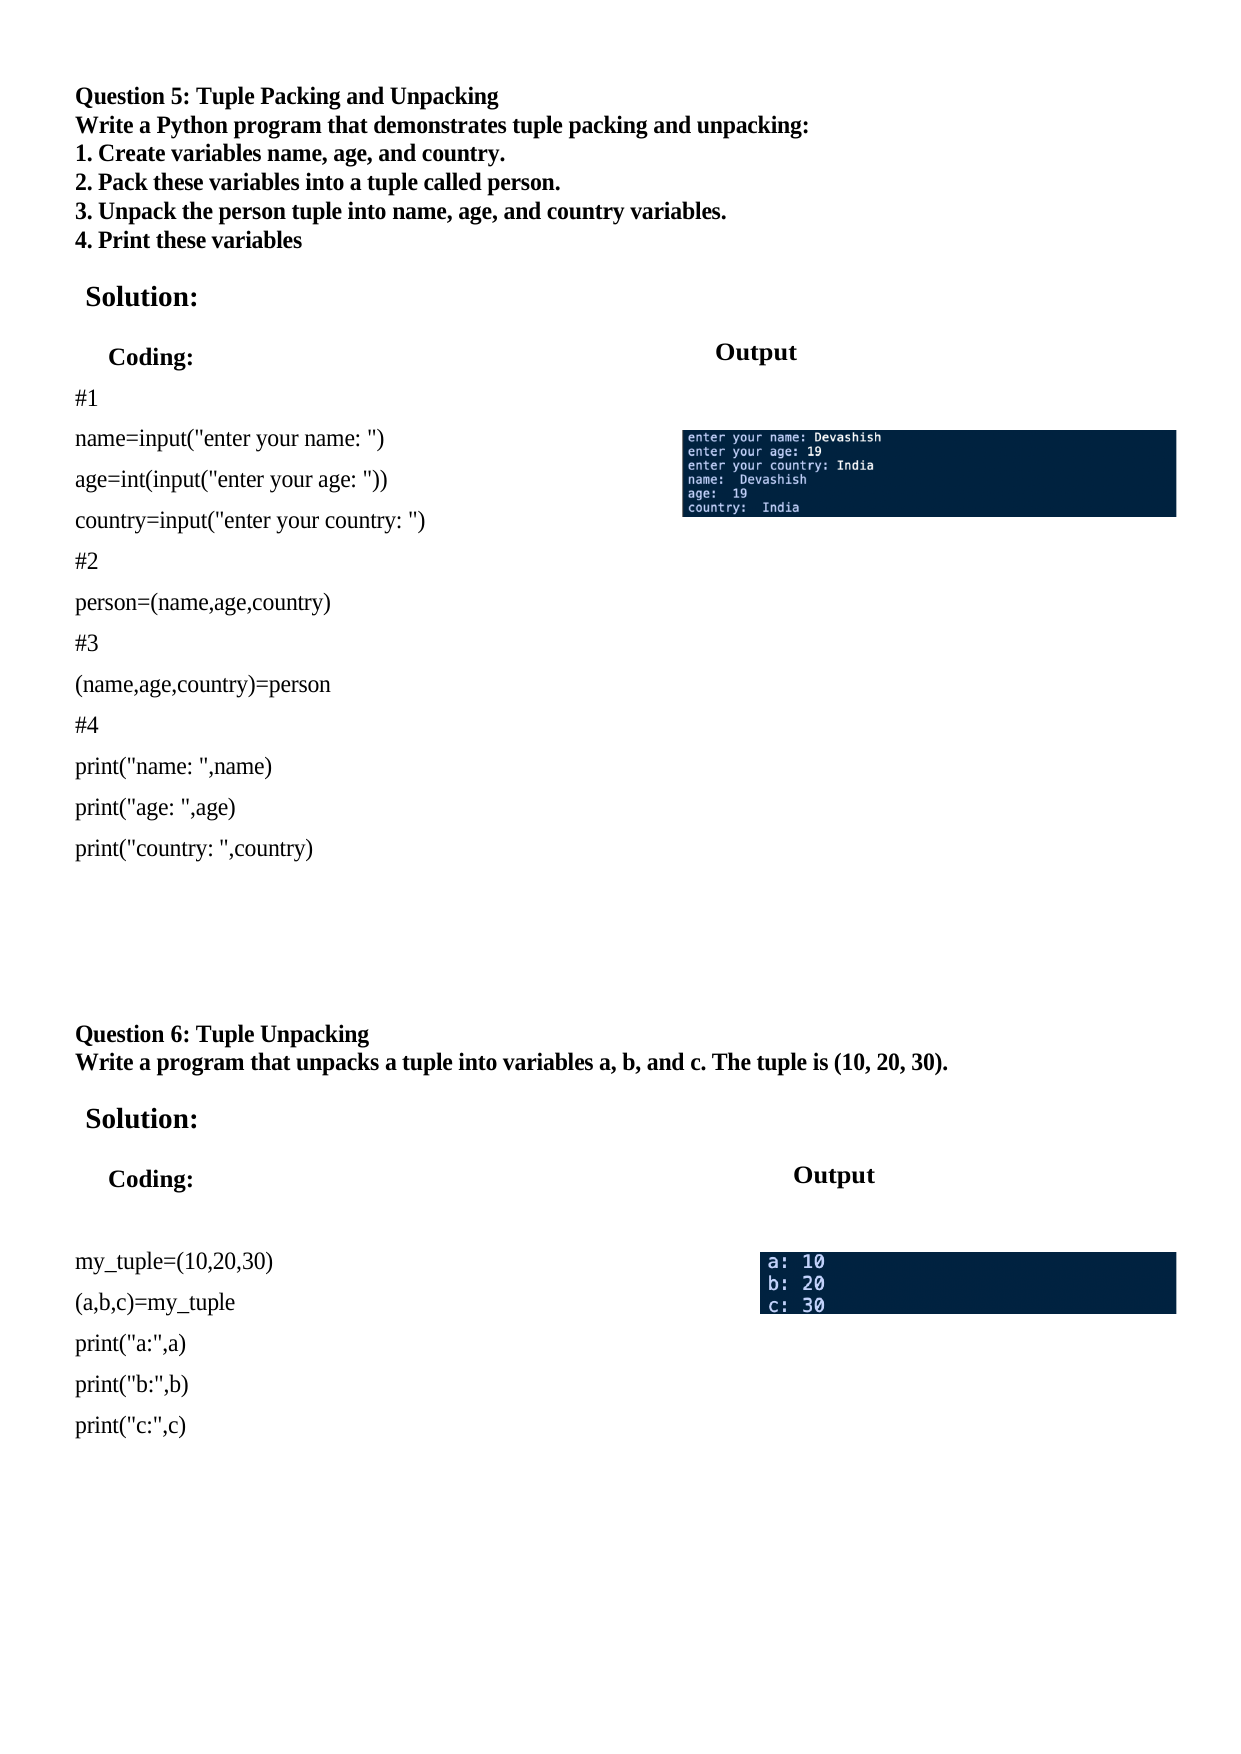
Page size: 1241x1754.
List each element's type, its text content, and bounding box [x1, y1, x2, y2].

picture [760, 1252, 1177, 1314]
subtitle Solution: [85, 279, 1165, 312]
list 3. Unpack the person tuple into name, age, and country variables. [75, 196, 1165, 225]
table_header Coding: my_tuple=(10,20,30) (a,b,c)=my_tuple print("a:",a) print("b:",b) print("c:",c) [64, 1136, 748, 1557]
picture [682, 430, 1177, 517]
table_header Output [672, 314, 1176, 903]
list 2. Pack these variables into a tuple called person. [75, 167, 1165, 196]
list 1. Create variables name, age, and country. [75, 138, 1165, 167]
subtitle Solution: [85, 1102, 1165, 1135]
list Write a Python program that demonstrates tuple packing and unpacking: [75, 110, 1165, 138]
table_header Output [749, 1136, 1176, 1557]
table_header Coding: #1 name=input("enter your name: ") age=int(input("enter your age: ")) country=input("enter your country: ") #2 person=(name,age,country) #3 (name,age,country)=person #4 print("name: ",name) print("age: ",age) print("country: ",country) [64, 314, 671, 903]
list Question 5: Tuple Packing and Unpacking [75, 81, 1165, 110]
list Question 6: Tuple Unpacking [75, 1019, 1165, 1047]
list Write a program that unpacks a tuple into variables a, b, and c. The tuple is (10, 20, 30). [75, 1047, 1165, 1076]
list 4. Print these variables [75, 225, 1165, 253]
